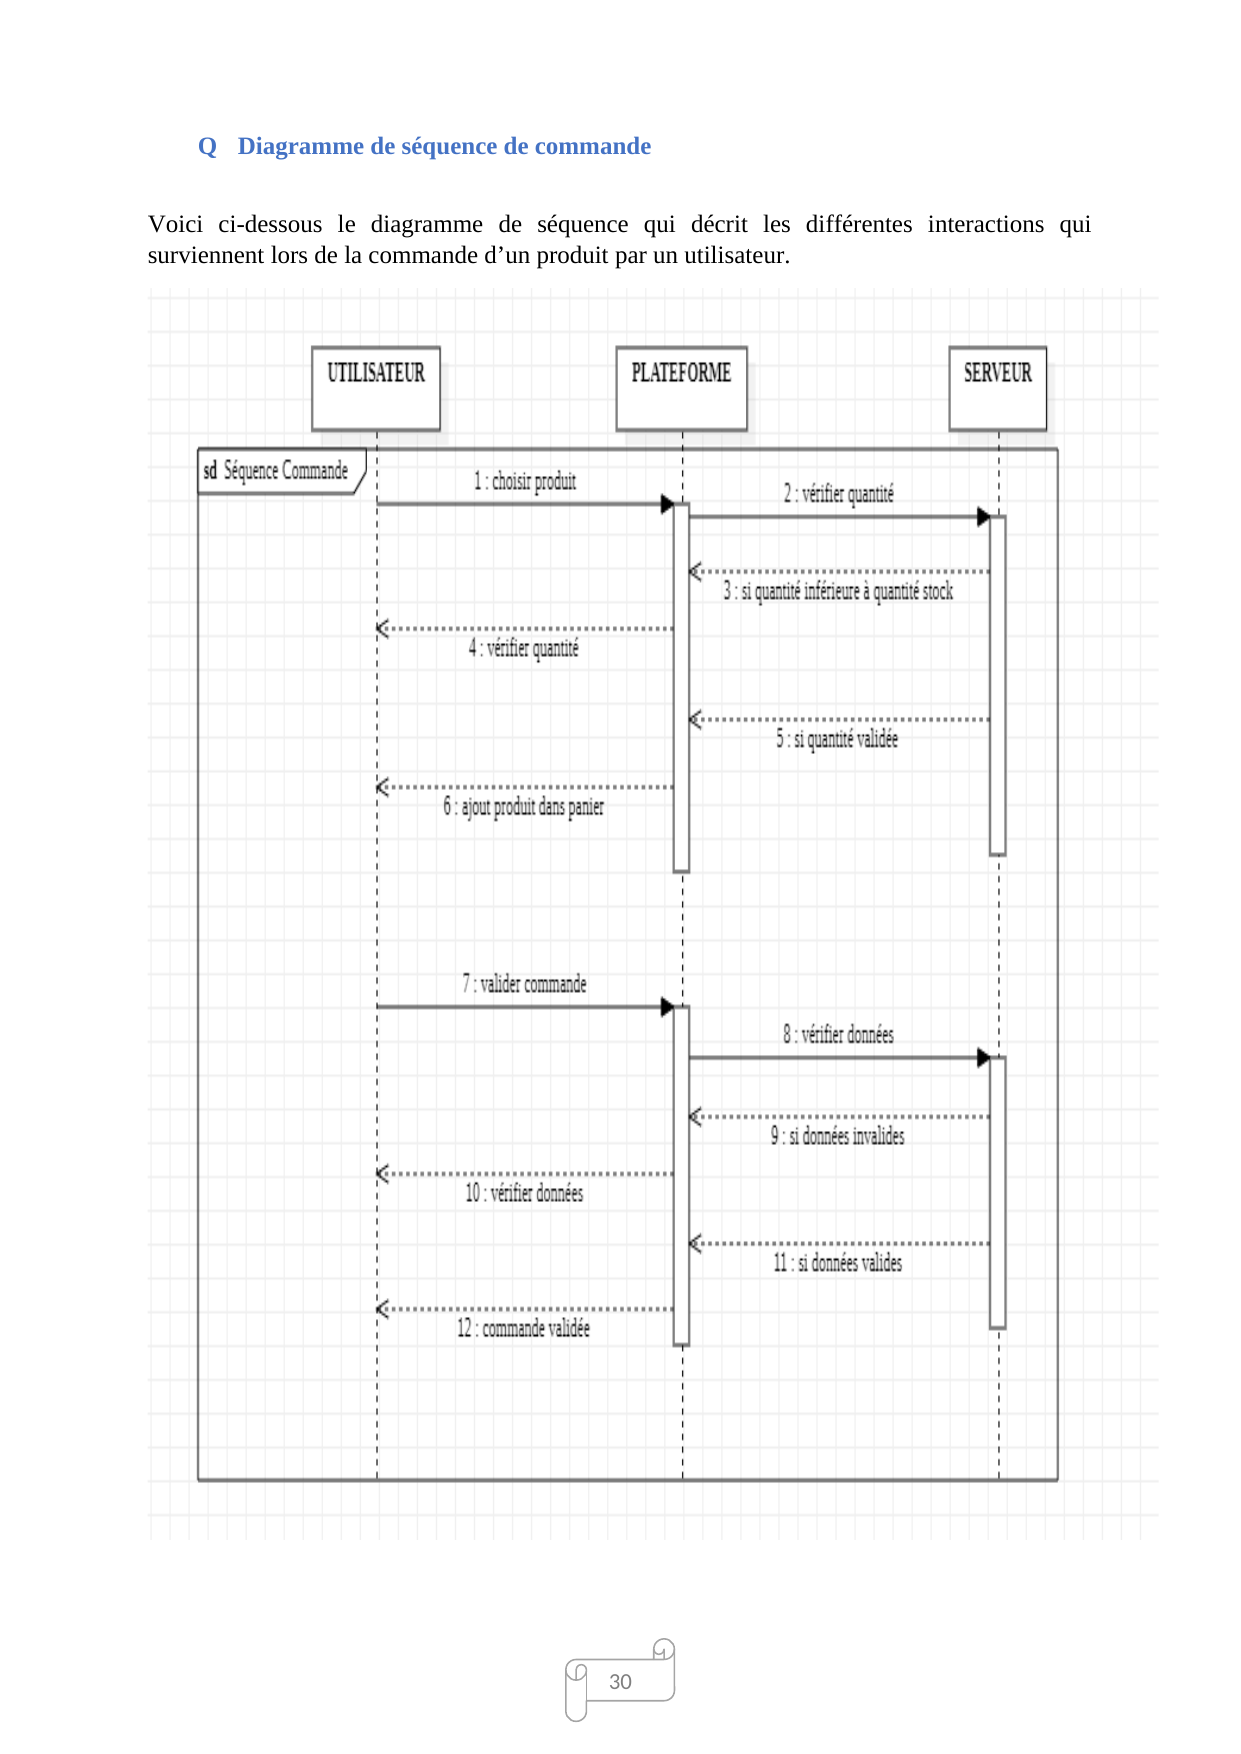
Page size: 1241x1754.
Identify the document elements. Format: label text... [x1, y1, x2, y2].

picture [147, 288, 1159, 1540]
subtitle Diagramme de séquence de commande [148, 131, 1093, 160]
text Voici ci-dessous le diagramme de séquence qui décrit les différentes interactions qui surviennent lors de la commande d’un produit par un utilisateur. [148, 209, 1093, 269]
